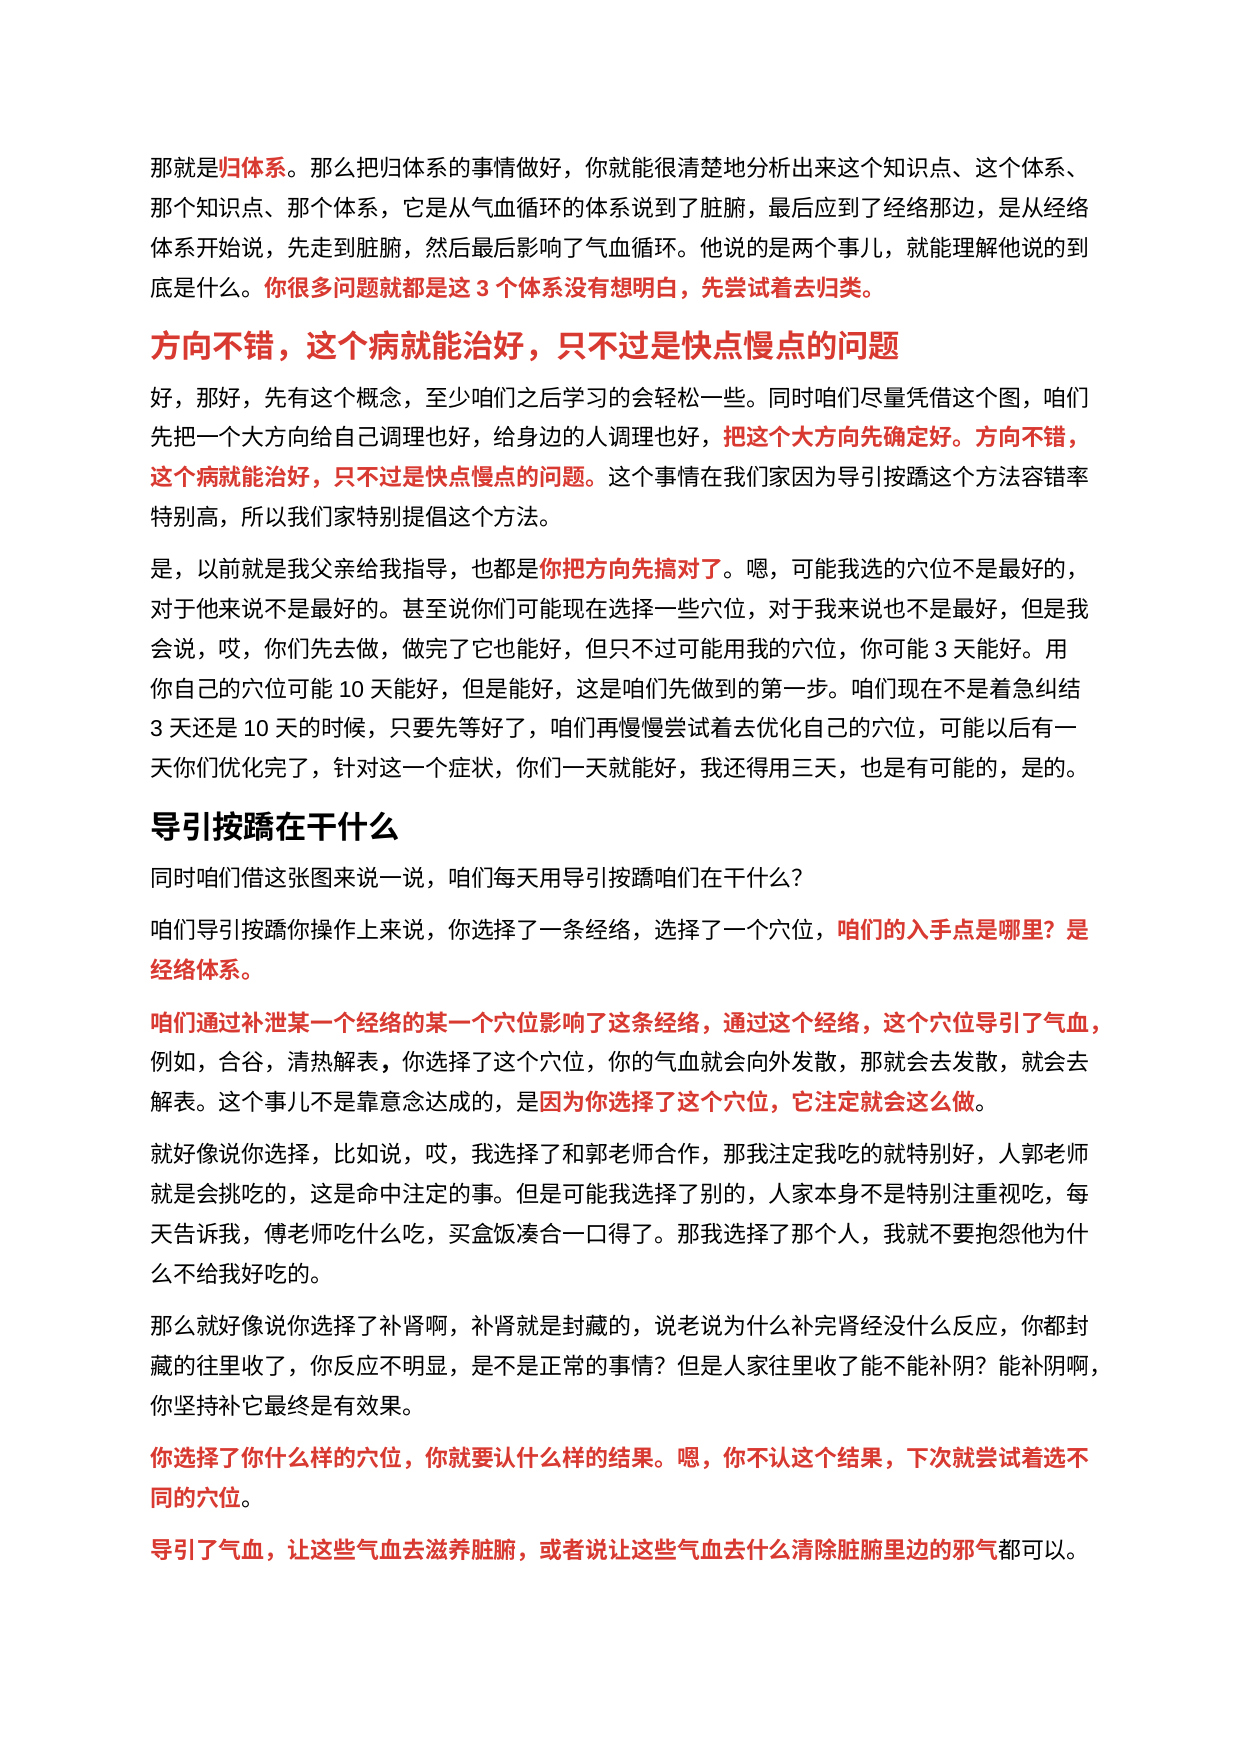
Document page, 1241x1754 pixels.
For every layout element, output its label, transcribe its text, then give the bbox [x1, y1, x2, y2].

text 好，那好，先有这个概念，至少咱们之后学习的会轻松一些。同时咱们尽量凭借这个图，咱们先把一个大方向给自己调理也好，给身边的人调理也好，把这个大方向先确定好。方向不错，这个病就能治好，只不过是快点慢点的问题。这个事情在我们家因为导引按蹻这个方法容错率特别高，所以我们家特别提倡这个方法。 [150, 379, 1090, 532]
text 导引了气血，让这些气血去滋养脏腑，或者说让这些气血去什么清除脏腑里边的邪气都可以。 [150, 1532, 1090, 1565]
text 同时咱们借这张图来说一说，咱们每天用导引按蹻咱们在干什么？ [150, 860, 1090, 893]
text 就好像说你选择，比如说，哎，我选择了和郭老师合作，那我注定我吃的就特别好，人郭老师就是会挑吃的，这是命中注定的事。但是可能我选择了别的，人家本身不是特别注重视吃，每天告诉我，傅老师吃什么吃，买盒饭凑合一口得了。那我选择了那个人，我就不要抱怨他为什么不给我好吃的。 [150, 1136, 1090, 1289]
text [150, 150, 1090, 303]
text 你选择了你什么样的穴位，你就要认什么样的结果。嗯，你不认这个结果，下次就尝试着选不同的穴位。 [150, 1440, 1090, 1513]
text 咱们导引按蹻你操作上来说，你选择了一条经络，选择了一个穴位，咱们的入手点是哪里？是经络体系。 [150, 912, 1090, 985]
text 咱们通过补泄某一个经络的某一个穴位影响了这条经络，通过这个经络，这个穴位导引了气血，例如，合谷，清热解表，你选择了这个穴位，你的气血就会向外发散，那就会去发散，就会去解表。这个事儿不是靠意念达成的，是因为你选择了这个穴位，它注定就会这么做。 [150, 1004, 1090, 1117]
text 那么就好像说你选择了补肾啊，补肾就是封藏的，说老说为什么补完肾经没什么反应，你都封藏的往里收了，你反应不明显，是不是正常的事情？但是人家往里收了能不能补阴？能补阴啊，你坚持补它最终是有效果。 [150, 1308, 1090, 1421]
text 是，以前就是我父亲给我指导，也都是你把方向先搞对了。嗯，可能我选的穴位不是最好的，对于他来说不是最好的。甚至说你们可能现在选择一些穴位，对于我来说也不是最好，但是我会说，哎，你们先去做，做完了它也能好，但只不过可能用我的穴位，你可能 3 天能好。用你自己的穴位可能 10 天能好，但是能好，这是咱们先做到的第一步。咱们现在不是着急纠结 3 天还是 10 天的时候，只要先等好了，咱们再慢慢尝试着去优化自己的穴位，可能以后有一天你们优化完了，针对这一个症状，你们一天就能好，我还得用三天，也是有可能的，是的。 [150, 551, 1090, 783]
